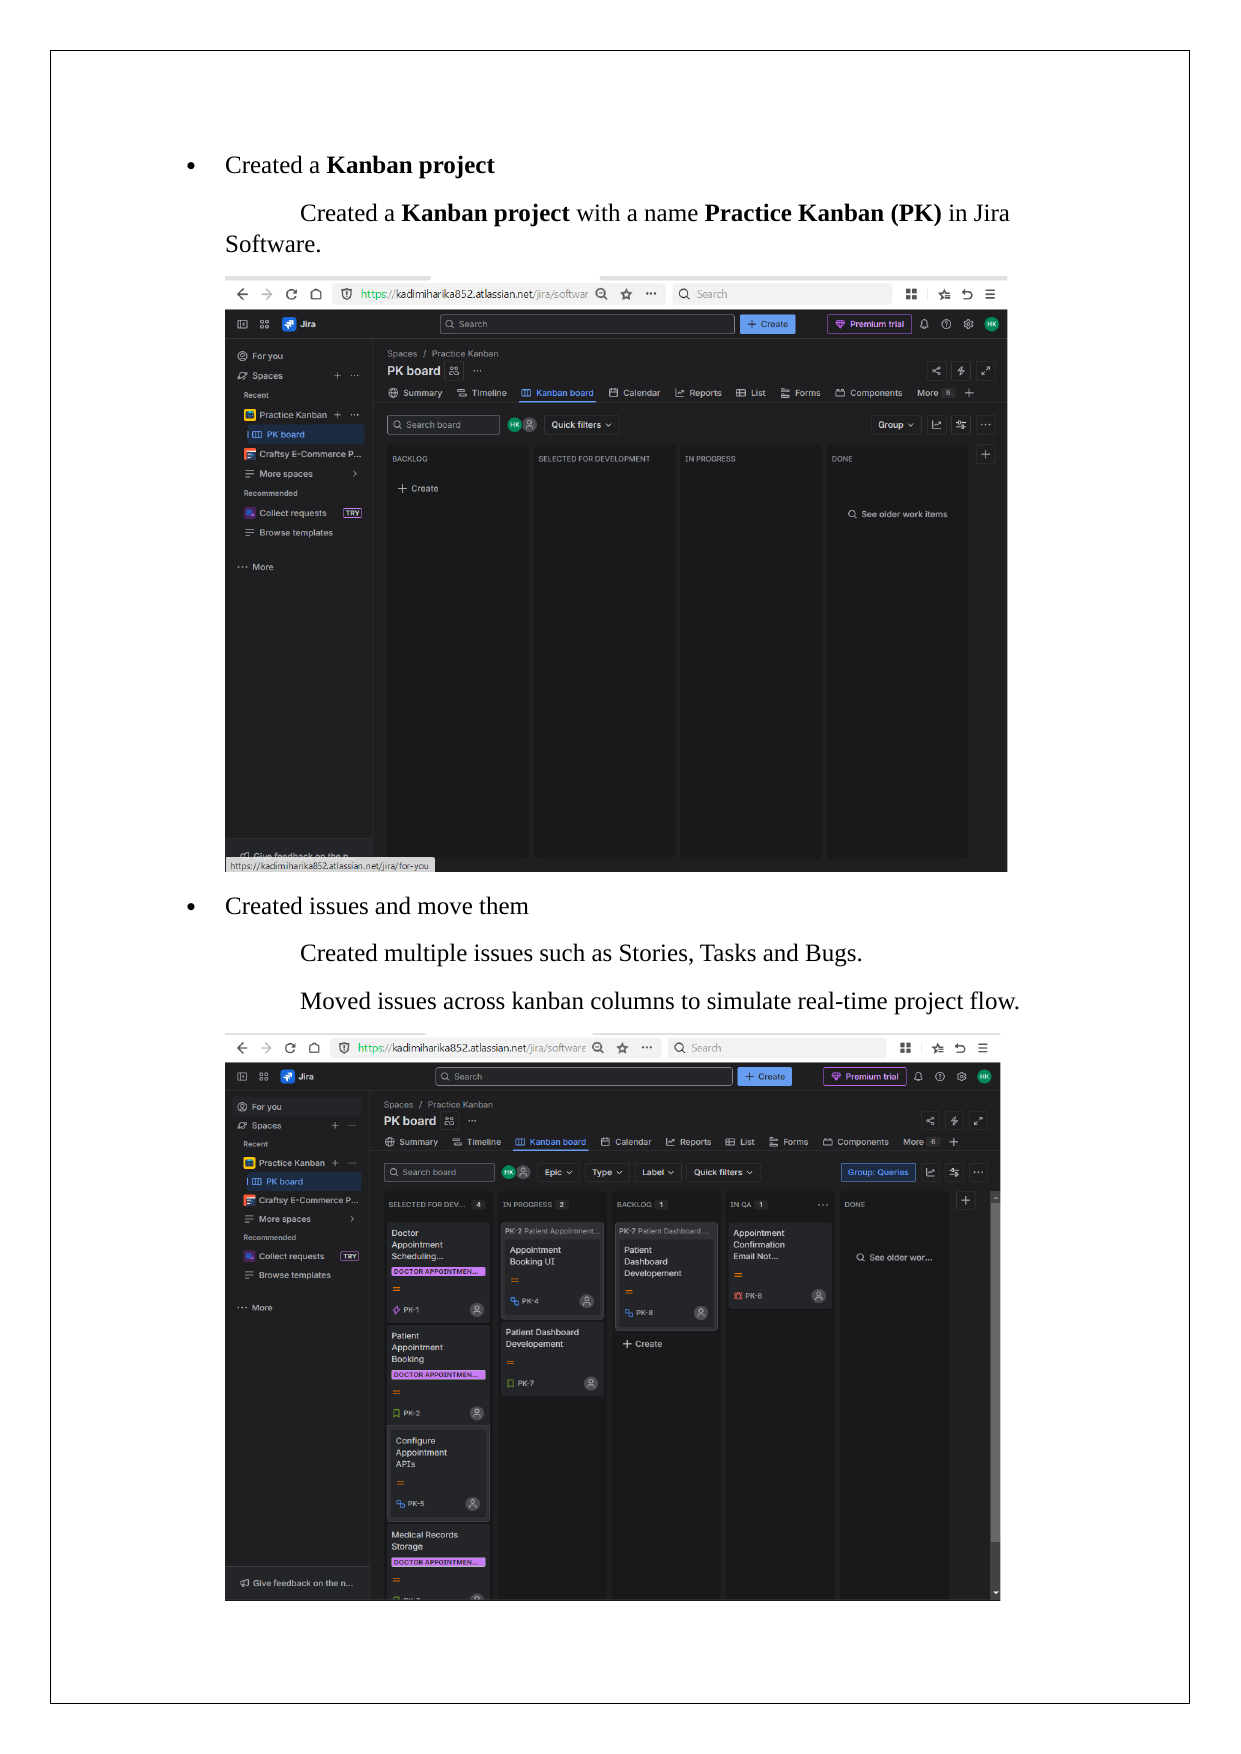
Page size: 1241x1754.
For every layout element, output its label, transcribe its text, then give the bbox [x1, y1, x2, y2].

list Created a Kanban project [187, 150, 1090, 179]
text Created a Kanban project with a name Practice Kanban (PK) in Jira Software. [225, 198, 1090, 257]
picture [225, 276, 1008, 872]
list Created issues and move them [187, 891, 1090, 919]
text Created multiple issues such as Stories, Tasks and Bugs. [225, 938, 1090, 967]
picture [225, 1033, 1001, 1601]
text Moved issues across kanban columns to simulate real-time project flow. [225, 986, 1090, 1015]
